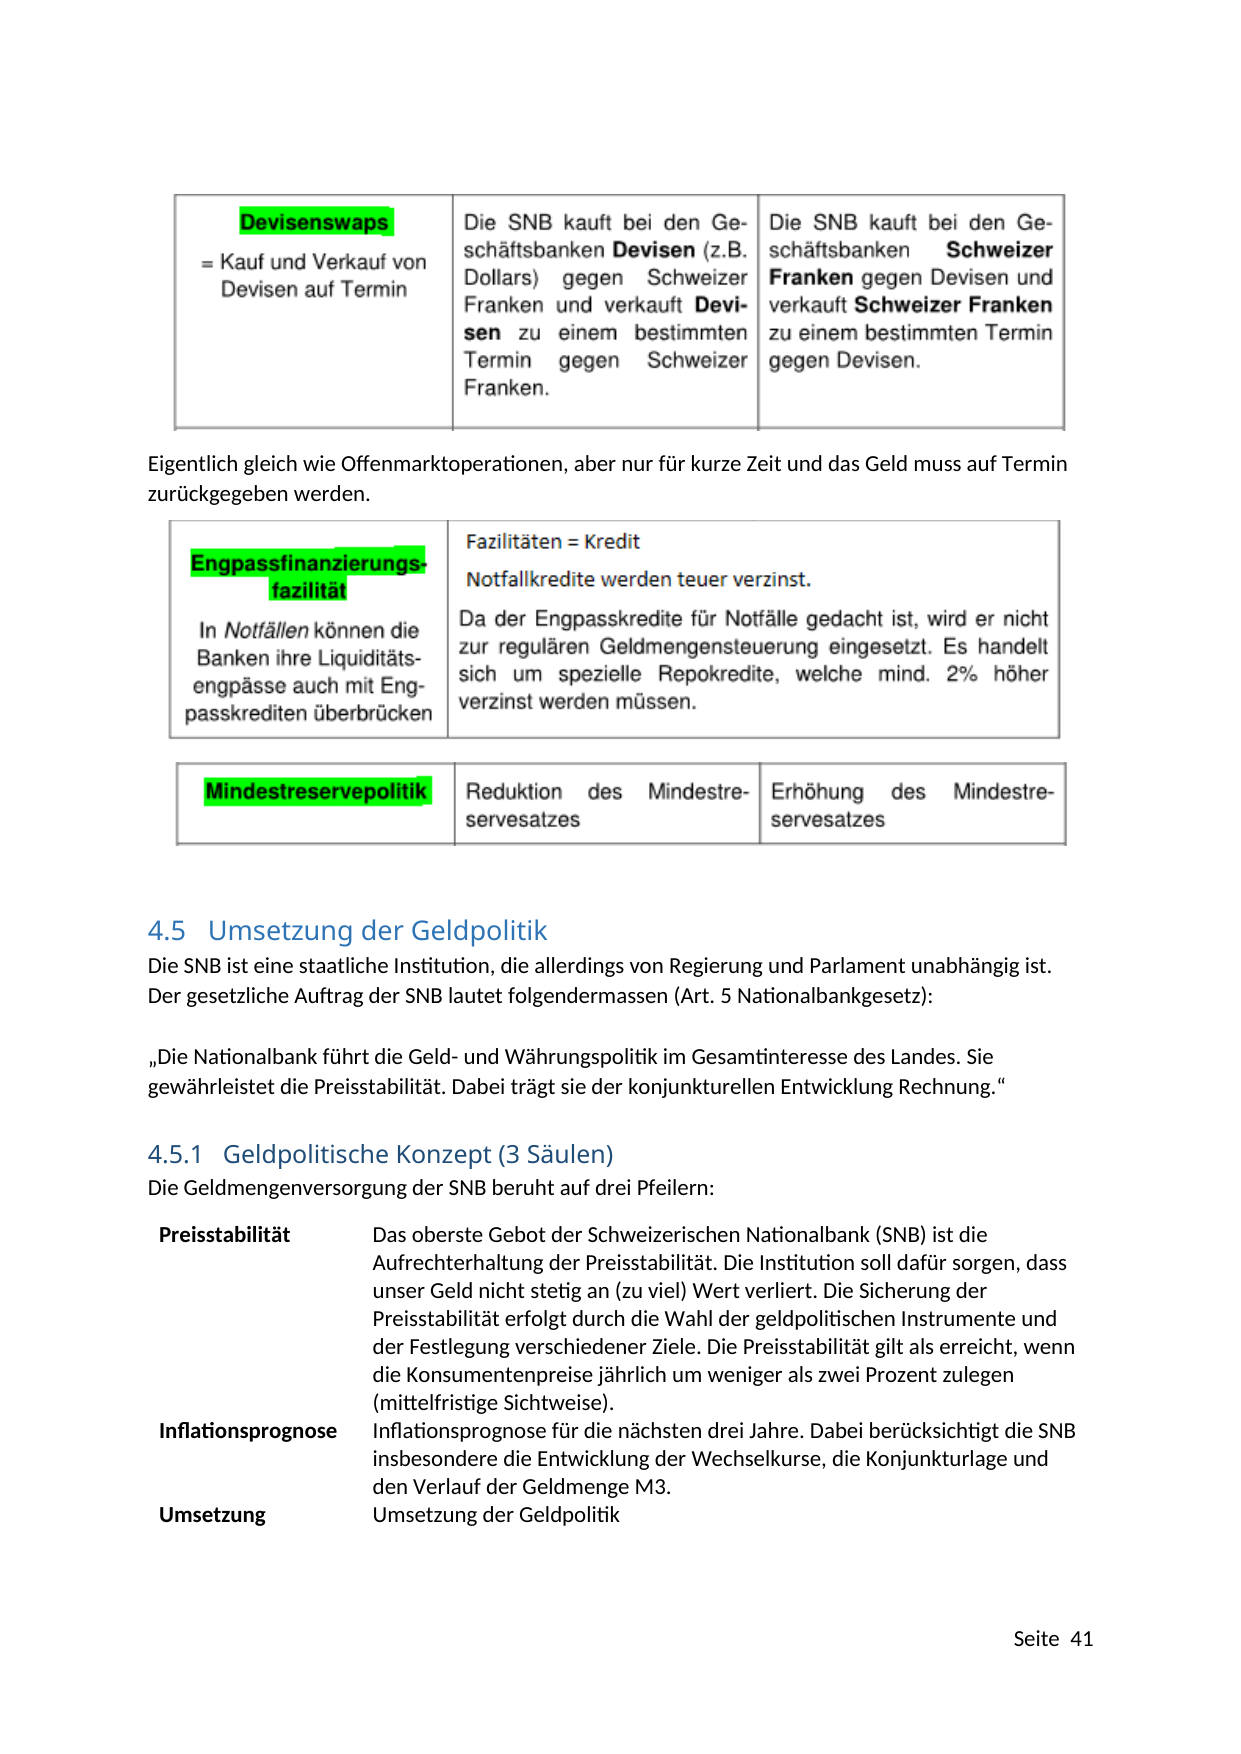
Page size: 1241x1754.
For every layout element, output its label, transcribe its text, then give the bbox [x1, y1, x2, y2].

text „Die Nationalbank führt die Geld- und Währungspolitik im Gesamtinteresse des Landes. Sie gewährleistet die Preisstabilität. Dabei trägt sie der konjunkturellen Entwicklung Rechnung.“ [148, 1042, 1093, 1100]
table_cell Inflationsprognose [148, 1416, 361, 1501]
subtitle Geldpolitische Konzept (3 Säulen) [148, 1137, 1093, 1171]
table_cell Inflationsprognose für die nächsten drei Jahre. Dabei berücksichtigt die SNB insbesondere die Entwicklung der Wechselkurse, die Konjunkturlage und den Verlauf der Geldmenge M3. [361, 1416, 1092, 1501]
text Der gesetzliche Auftrag der SNB lautet folgendermassen (Art. 5 Nationalbankgesetz): [148, 981, 1093, 1009]
table_cell Umsetzung [148, 1501, 361, 1528]
subtitle Umsetzung der Geldpolitik [148, 911, 1093, 948]
text Eigentlich gleich wie Offenmarktoperationen, aber nur für kurze Zeit und das Geld muss auf Termin zurückgegeben werden. [148, 449, 1093, 507]
picture [163, 194, 1078, 431]
table_header Preisstabilität [148, 1220, 361, 1416]
table_cell Umsetzung der Geldpolitik [361, 1501, 1092, 1528]
text Die Geldmengenversorgung der SNB beruht auf drei Pfeilern: [148, 1173, 1093, 1201]
text Die SNB ist eine staatliche Institution, die allerdings von Regierung und Parlament unabhängig ist. [148, 951, 1093, 979]
table_header Das oberste Gebot der Schweizerischen Nationalbank (SNB) ist die Aufrechterhaltung der Preisstabilität. Die Institution soll dafür sorgen, dass unser Geld nicht stetig an (zu viel) Wert verliert. Die Sicherung der Preisstabilität erfolgt durch die Wahl der geldpolitischen Instrumente und der Festlegung verschiedener Ziele. Die Preisstabilität gilt als erreicht, wenn die Konsumentenpreise jährlich um weniger als zwei Prozent zulegen (mittelfristige Sichtweise). [361, 1220, 1092, 1416]
picture [147, 520, 1070, 747]
picture [162, 762, 1078, 846]
